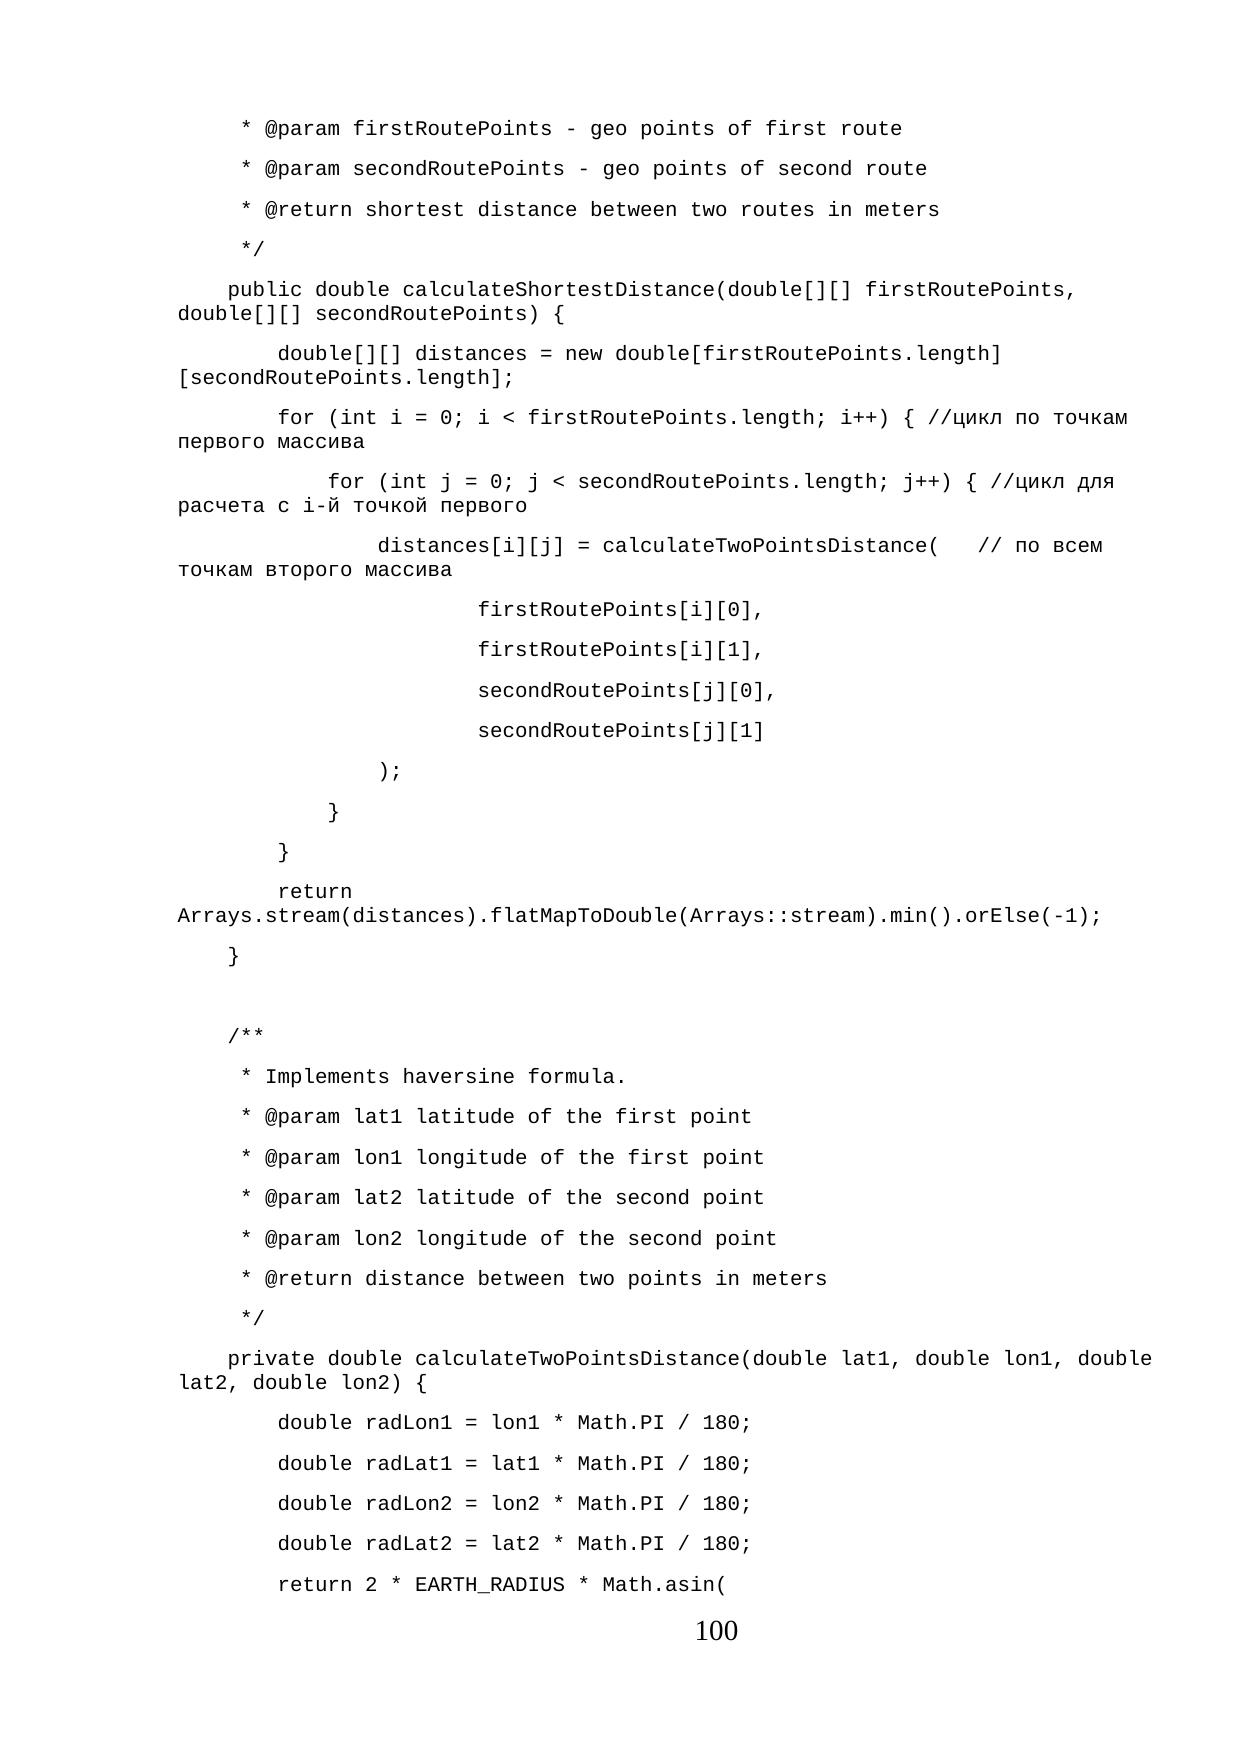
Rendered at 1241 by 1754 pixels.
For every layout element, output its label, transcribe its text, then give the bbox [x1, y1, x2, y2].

text for (int i = 0; i < firstRoutePoints.length; i++) { //цикл по точкам первого массива [177, 407, 1181, 454]
text * @return shortest distance between two routes in meters [177, 199, 1181, 222]
text double[][] distances = new double[firstRoutePoints.length][secondRoutePoints.length]; [177, 343, 1181, 391]
text * @param lat2 latitude of the second point [177, 1187, 1181, 1211]
text secondRoutePoints[j][1] [177, 720, 1181, 744]
text * Implements haversine formula. [177, 1066, 1181, 1090]
text double radLon1 = lon1 * Math.PI / 180; [177, 1412, 1181, 1436]
text distances[i][j] = calculateTwoPointsDistance( // по всем точкам второго массива [177, 535, 1181, 582]
text * @param secondRoutePoints - geo points of second route [177, 158, 1181, 182]
text public double calculateShortestDistance(double[][] firstRoutePoints, double[][] secondRoutePoints) { [177, 279, 1181, 327]
text * @param lon1 longitude of the first point [177, 1147, 1181, 1171]
text } [177, 841, 1181, 865]
text double radLat1 = lat1 * Math.PI / 180; [177, 1453, 1181, 1476]
text secondRoutePoints[j][0], [177, 680, 1181, 703]
text firstRoutePoints[i][0], [177, 599, 1181, 623]
text } [177, 801, 1181, 824]
text double radLon2 = lon2 * Math.PI / 180; [177, 1493, 1181, 1517]
text * @param lat1 latitude of the first point [177, 1107, 1181, 1130]
text return Arrays.stream(distances).flatMapToDouble(Arrays::stream).min().orElse(-1); [177, 881, 1181, 929]
text double radLat2 = lat2 * Math.PI / 180; [177, 1533, 1181, 1557]
text /** [177, 1026, 1181, 1049]
text } [177, 945, 1181, 969]
text return 2 * EARTH_RADIUS * Math.asin( [177, 1574, 1181, 1597]
text * @return distance between two points in meters [177, 1268, 1181, 1291]
text */ [177, 239, 1181, 263]
text * @param lon2 longitude of the second point [177, 1227, 1181, 1251]
text */ [177, 1308, 1181, 1332]
text firstRoutePoints[i][1], [177, 639, 1181, 663]
text * @param firstRoutePoints - geo points of first route [177, 118, 1181, 142]
text for (int j = 0; j < secondRoutePoints.length; j++) { //цикл для расчета с i-й точкой первого [177, 471, 1181, 518]
text ); [177, 760, 1181, 784]
text private double calculateTwoPointsDistance(double lat1, double lon1, double lat2, double lon2) { [177, 1348, 1181, 1396]
